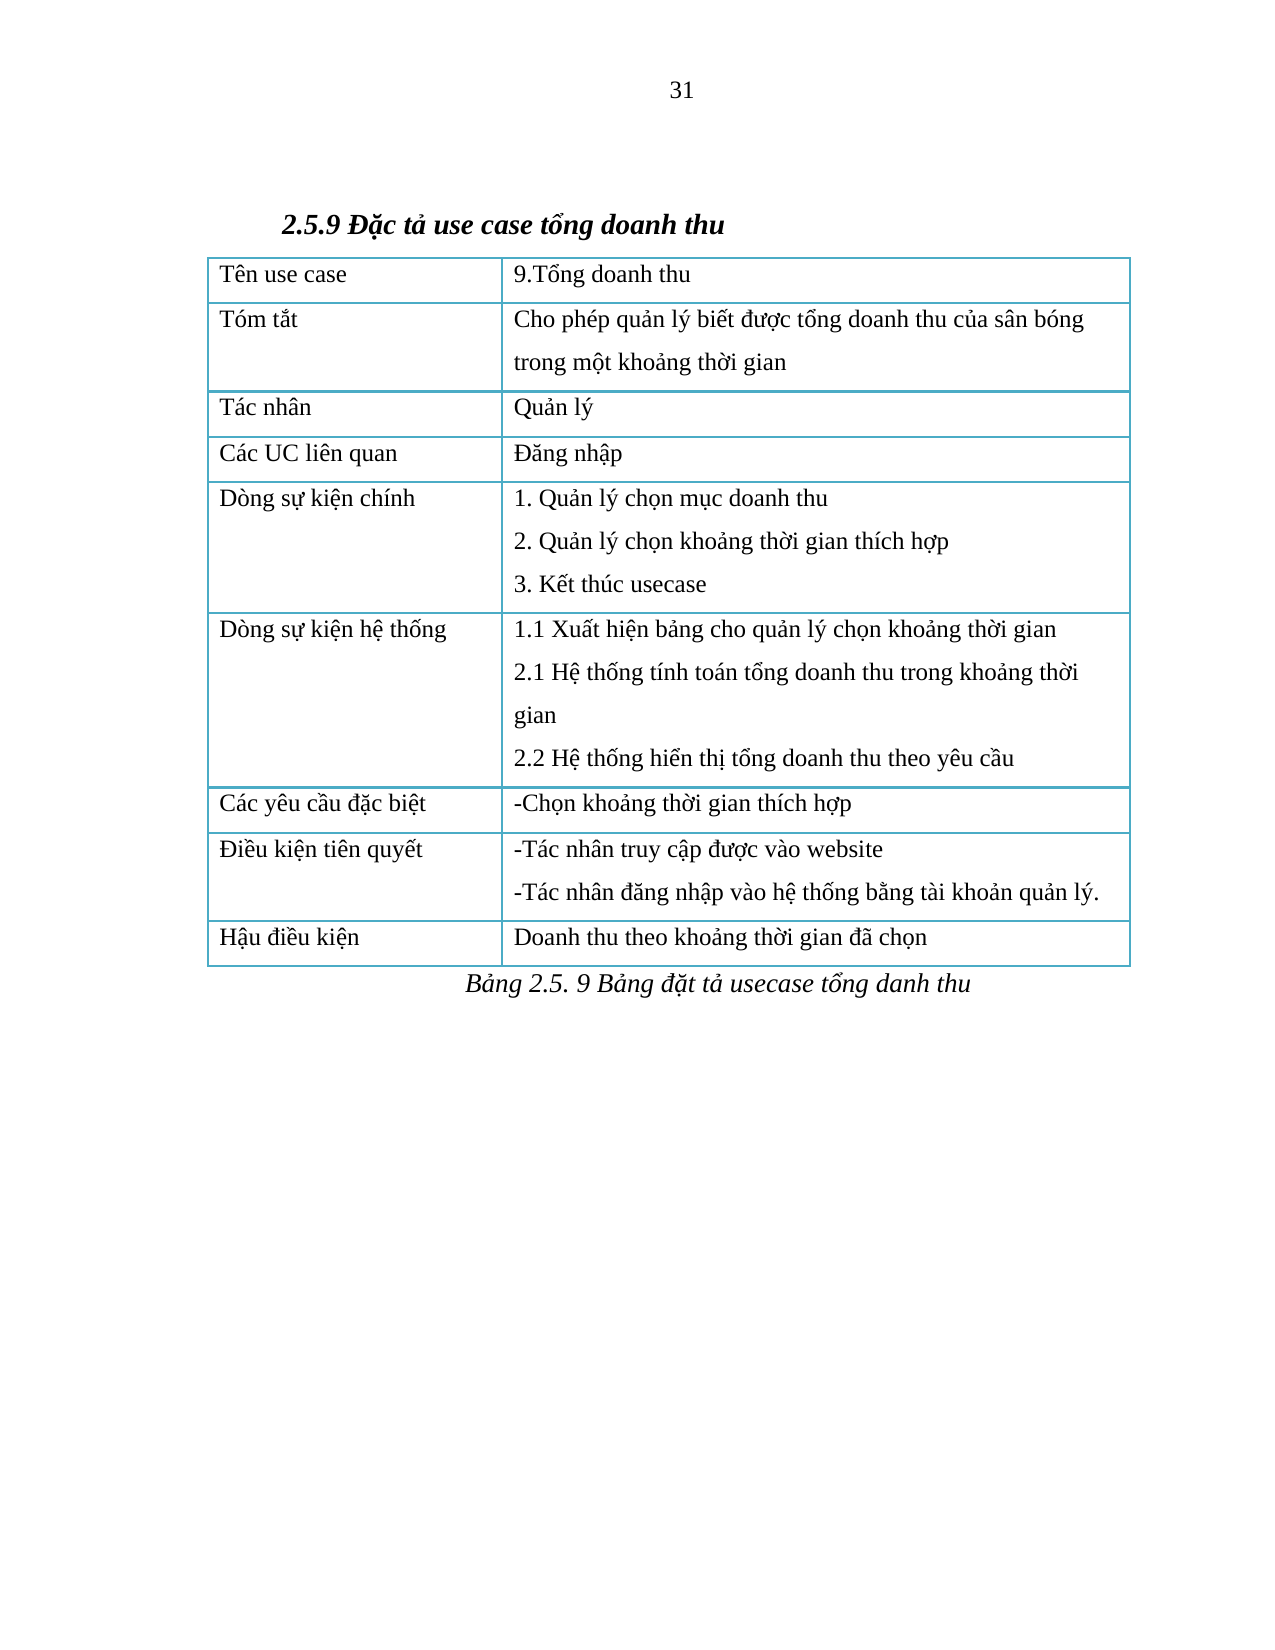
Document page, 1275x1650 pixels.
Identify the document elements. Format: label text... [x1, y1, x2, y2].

table_cell Đăng nhập [503, 438, 1129, 481]
table_cell Tóm tắt [209, 304, 501, 390]
table_cell Điều kiện tiên quyết [209, 834, 501, 920]
table_cell Các yêu cầu đặc biệt [209, 789, 501, 832]
table_cell Quản lý [503, 393, 1129, 436]
table_cell Các UC liên quan [209, 438, 501, 481]
table_cell Doanh thu theo khoảng thời gian đã chọn [503, 922, 1129, 965]
table_cell 1.1 Xuất hiện bảng cho quản lý chọn khoảng thời gian 2.1 Hệ thống tính toán tổng doanh thu trong khoảng thời gian 2.2 Hệ thống hiển thị tổng doanh thu theo yêu cầu [503, 614, 1129, 786]
text 2.5.9 Đặc tả use case tổng doanh thu [282, 207, 1157, 240]
table_cell Dòng sự kiện chính [209, 483, 501, 612]
table_cell Dòng sự kiện hệ thống [209, 614, 501, 786]
table_header 9.Tổng doanh thu [503, 259, 1129, 302]
table_cell Tác nhân [209, 393, 501, 436]
table_cell 1. Quản lý chọn mục doanh thu 2. Quản lý chọn khoảng thời gian thích hợp 3. Kết thúc usecase [503, 483, 1129, 612]
table_cell -Tác nhân truy cập được vào website -Tác nhân đăng nhập vào hệ thống bằng tài khoản quản lý. [503, 834, 1129, 920]
table_cell Hậu điều kiện [209, 922, 501, 965]
table_cell Cho phép quản lý biết được tổng doanh thu của sân bóng trong một khoảng thời gian [503, 304, 1129, 390]
table_header Tên use case [209, 259, 501, 302]
table_cell -Chọn khoảng thời gian thích hợp [503, 789, 1129, 832]
